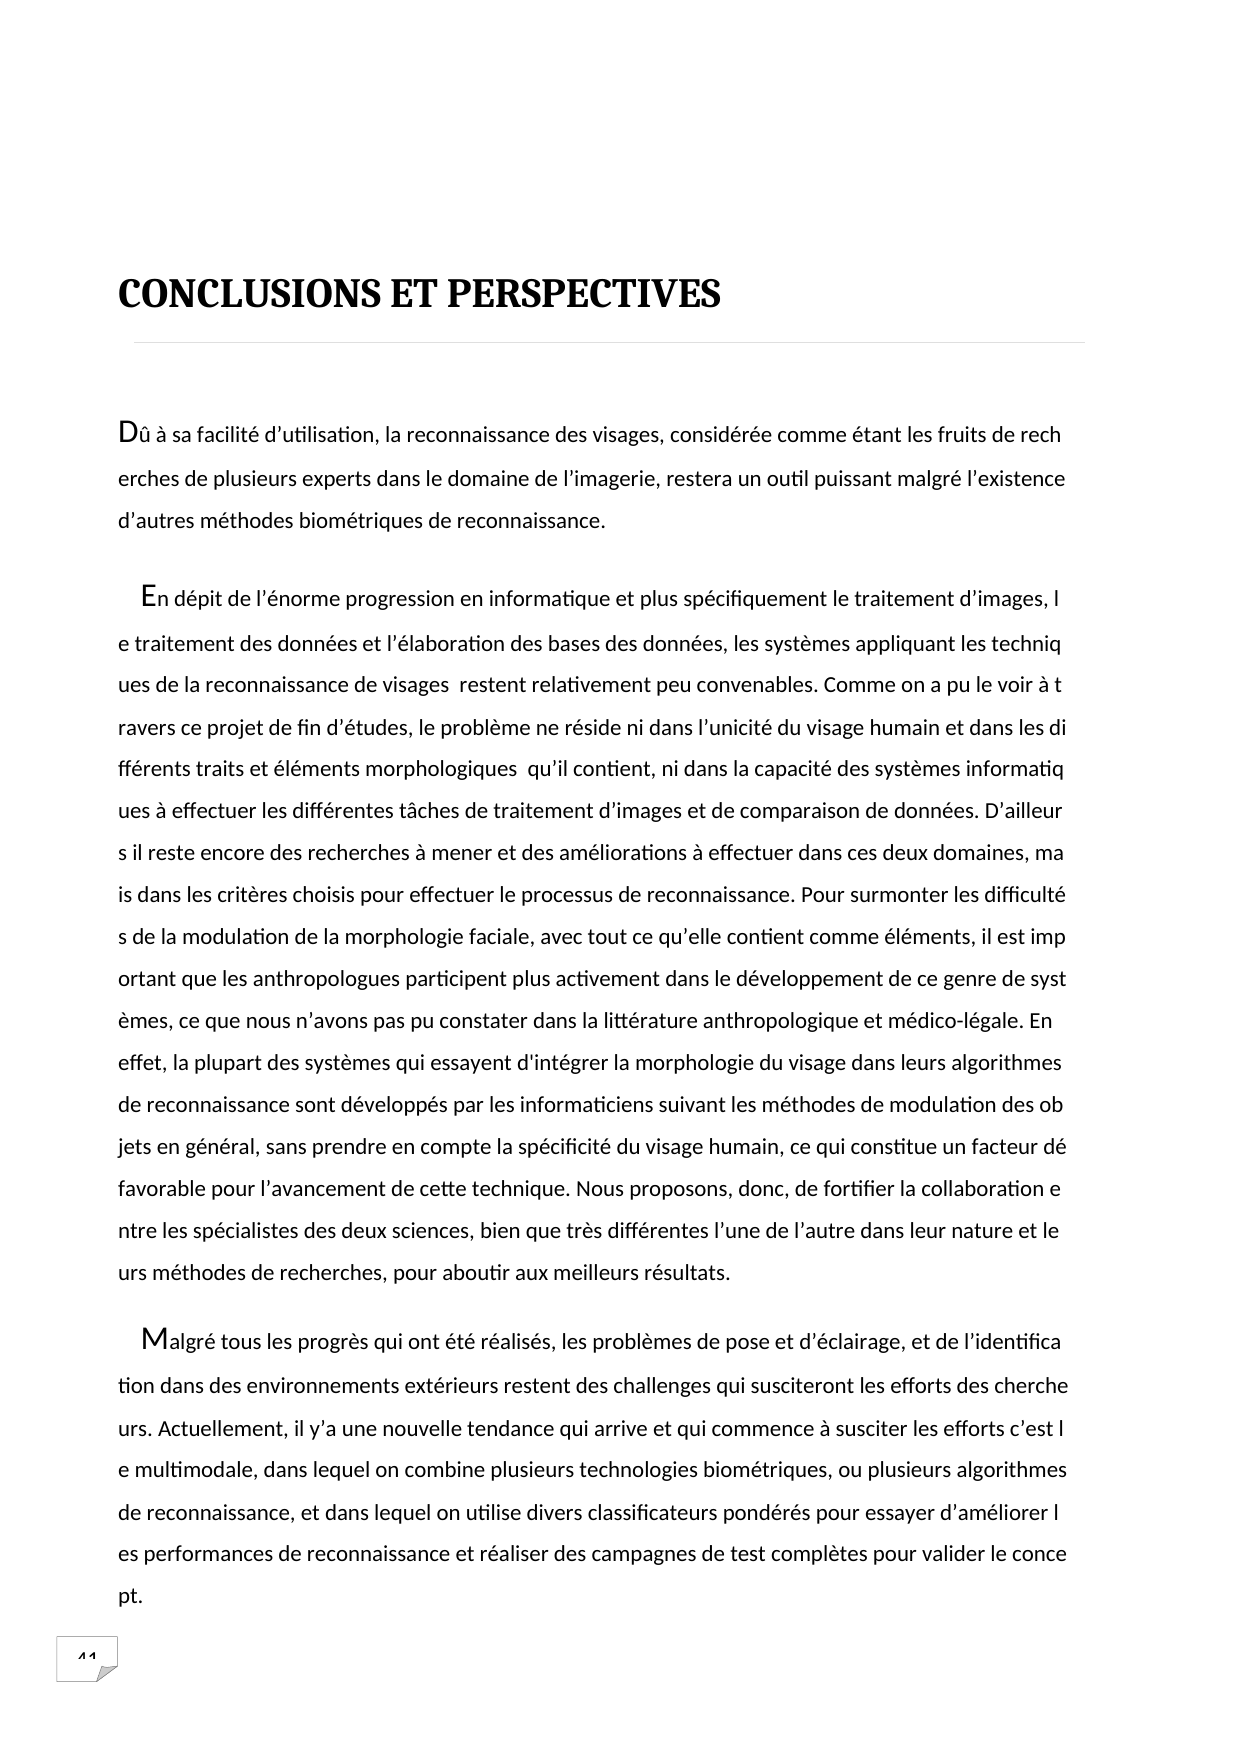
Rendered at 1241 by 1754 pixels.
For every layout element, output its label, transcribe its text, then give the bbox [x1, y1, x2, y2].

text Dû à sa facilité d’utilisation, la reconnaissance des visages, considérée comme étant les fruits de recherches de plusieurs experts dans le domaine de l’imagerie, restera un outil puissant malgré l’existence d’autres méthodes biométriques de reconnaissance. [118, 410, 1070, 534]
text En dépit de l’énorme progression en informatique et plus spécifiquement le traitement d’images, le traitement des données et l’élaboration des bases des données, les systèmes appliquant les techniques de la reconnaissance de visages restent relativement peu convenables. Comme on a pu le voir à travers ce projet de fin d’études, le problème ne réside ni dans l’unicité du visage humain et dans les différents traits et éléments morphologiques qu’il contient, ni dans la capacité des systèmes informatiques à effectuer les différentes tâches de traitement d’images et de comparaison de données. D’ailleurs il reste encore des recherches à mener et des améliorations à effectuer dans ces deux domaines, mais dans les critères choisis pour effectuer le processus de reconnaissance. Pour surmonter les difficultés de la modulation de la morphologie faciale, avec tout ce qu’elle contient comme éléments, il est important que les anthropologues participent plus activement dans le développement de ce genre de systèmes, ce que nous n’avons pas pu constater dans la littérature anthropologique et médico-légale. En effet, la plupart des systèmes qui essayent d'intégrer la morphologie du visage dans leurs algorithmes de reconnaissance sont développés par les informaticiens suivant les méthodes de modulation des objets en général, sans prendre en compte la spécificité du visage humain, ce qui constitue un facteur défavorable pour l’avancement de cette technique. Nous proposons, donc, de fortifier la collaboration entre les spécialistes des deux sciences, bien que très différentes l’une de l’autre dans leur nature et leurs méthodes de recherches, pour aboutir aux meilleurs résultats. [118, 574, 1070, 1286]
text Malgré tous les progrès qui ont été réalisés, les problèmes de pose et d’éclairage, et de l’identification dans des environnements extérieurs restent des challenges qui susciteront les efforts des chercheurs. Actuellement, il y’a une nouvelle tendance qui arrive et qui commence à susciter les efforts c’est le multimodale, dans lequel on combine plusieurs technologies biométriques, ou plusieurs algorithmes de reconnaissance, et dans lequel on utilise divers classificateurs pondérés pour essayer d’améliorer les performances de reconnaissance et réaliser des campagnes de test complètes pour valider le concept. [118, 1317, 1070, 1609]
subtitle CONCLUSIONS ET PERSPECTIVES [118, 270, 1060, 318]
